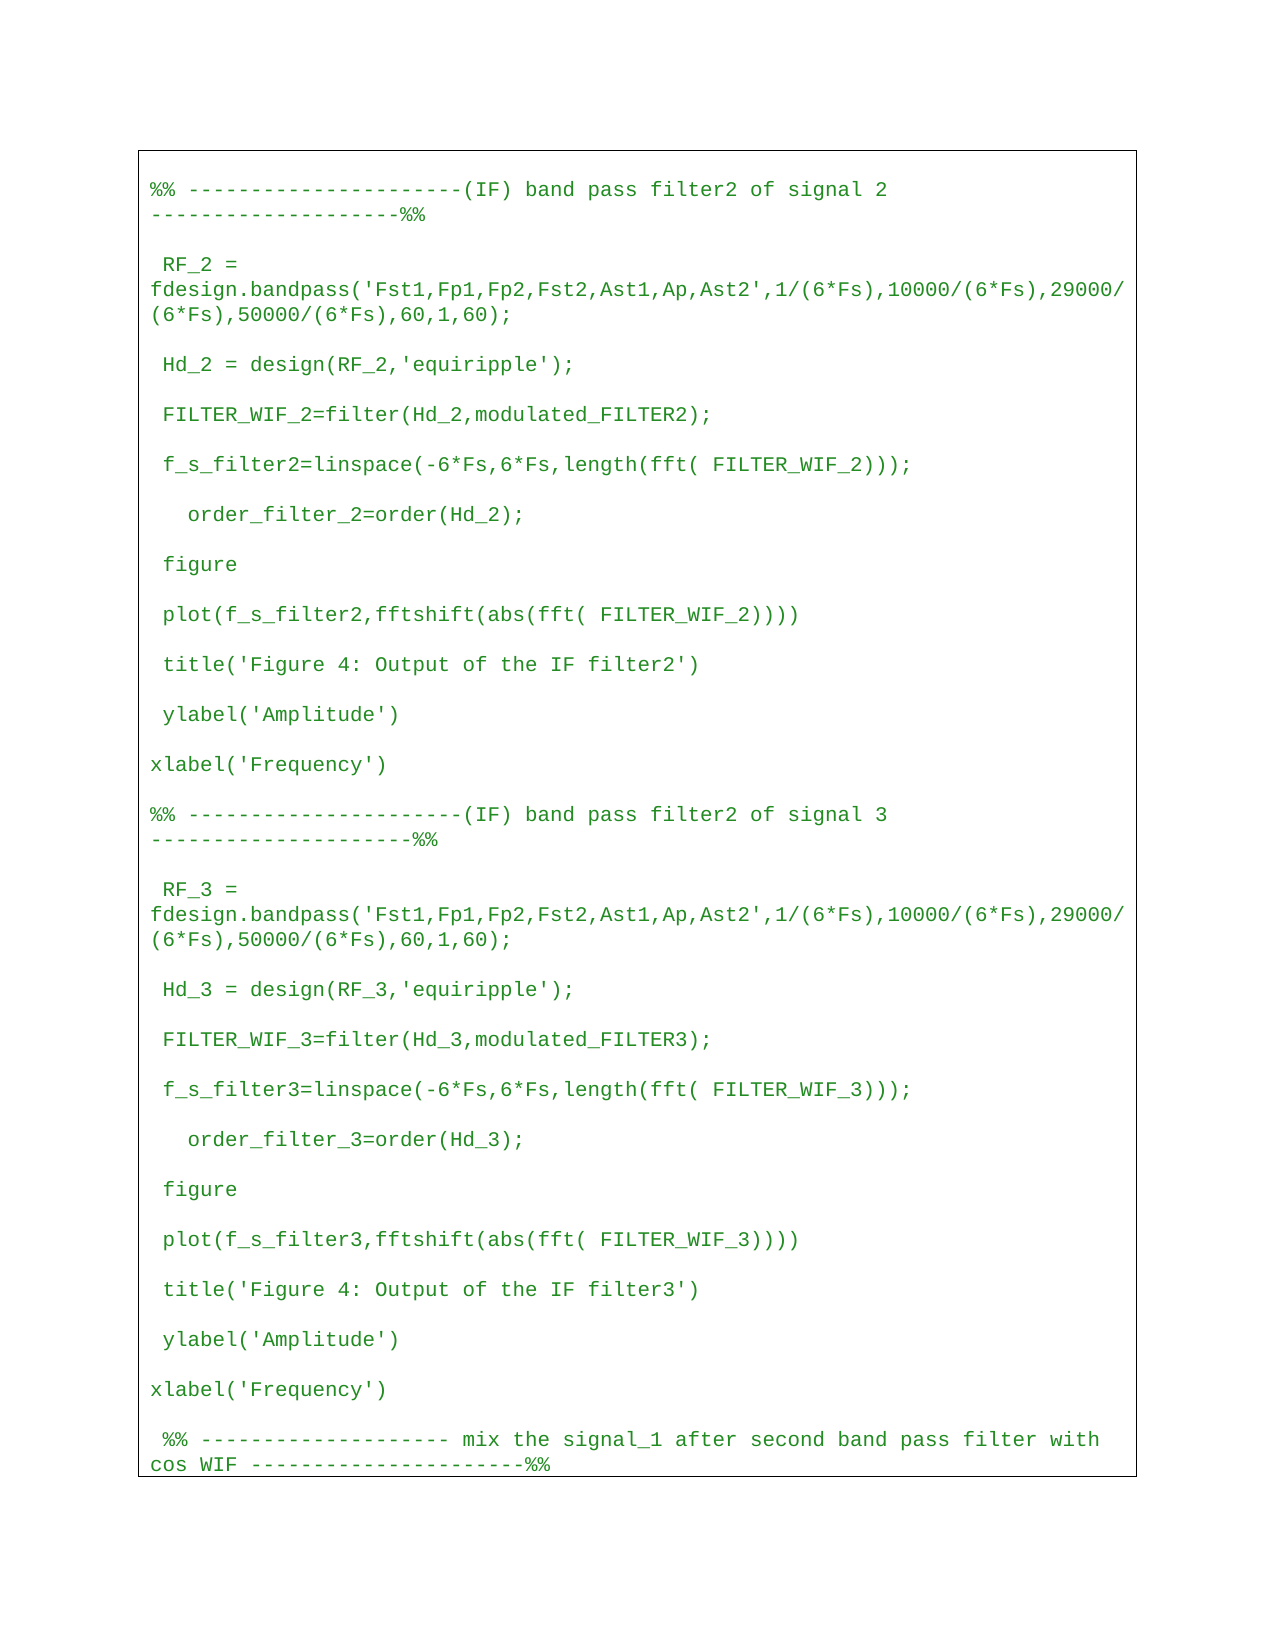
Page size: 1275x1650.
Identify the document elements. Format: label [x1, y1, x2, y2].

table_header [139, 151, 1136, 1476]
